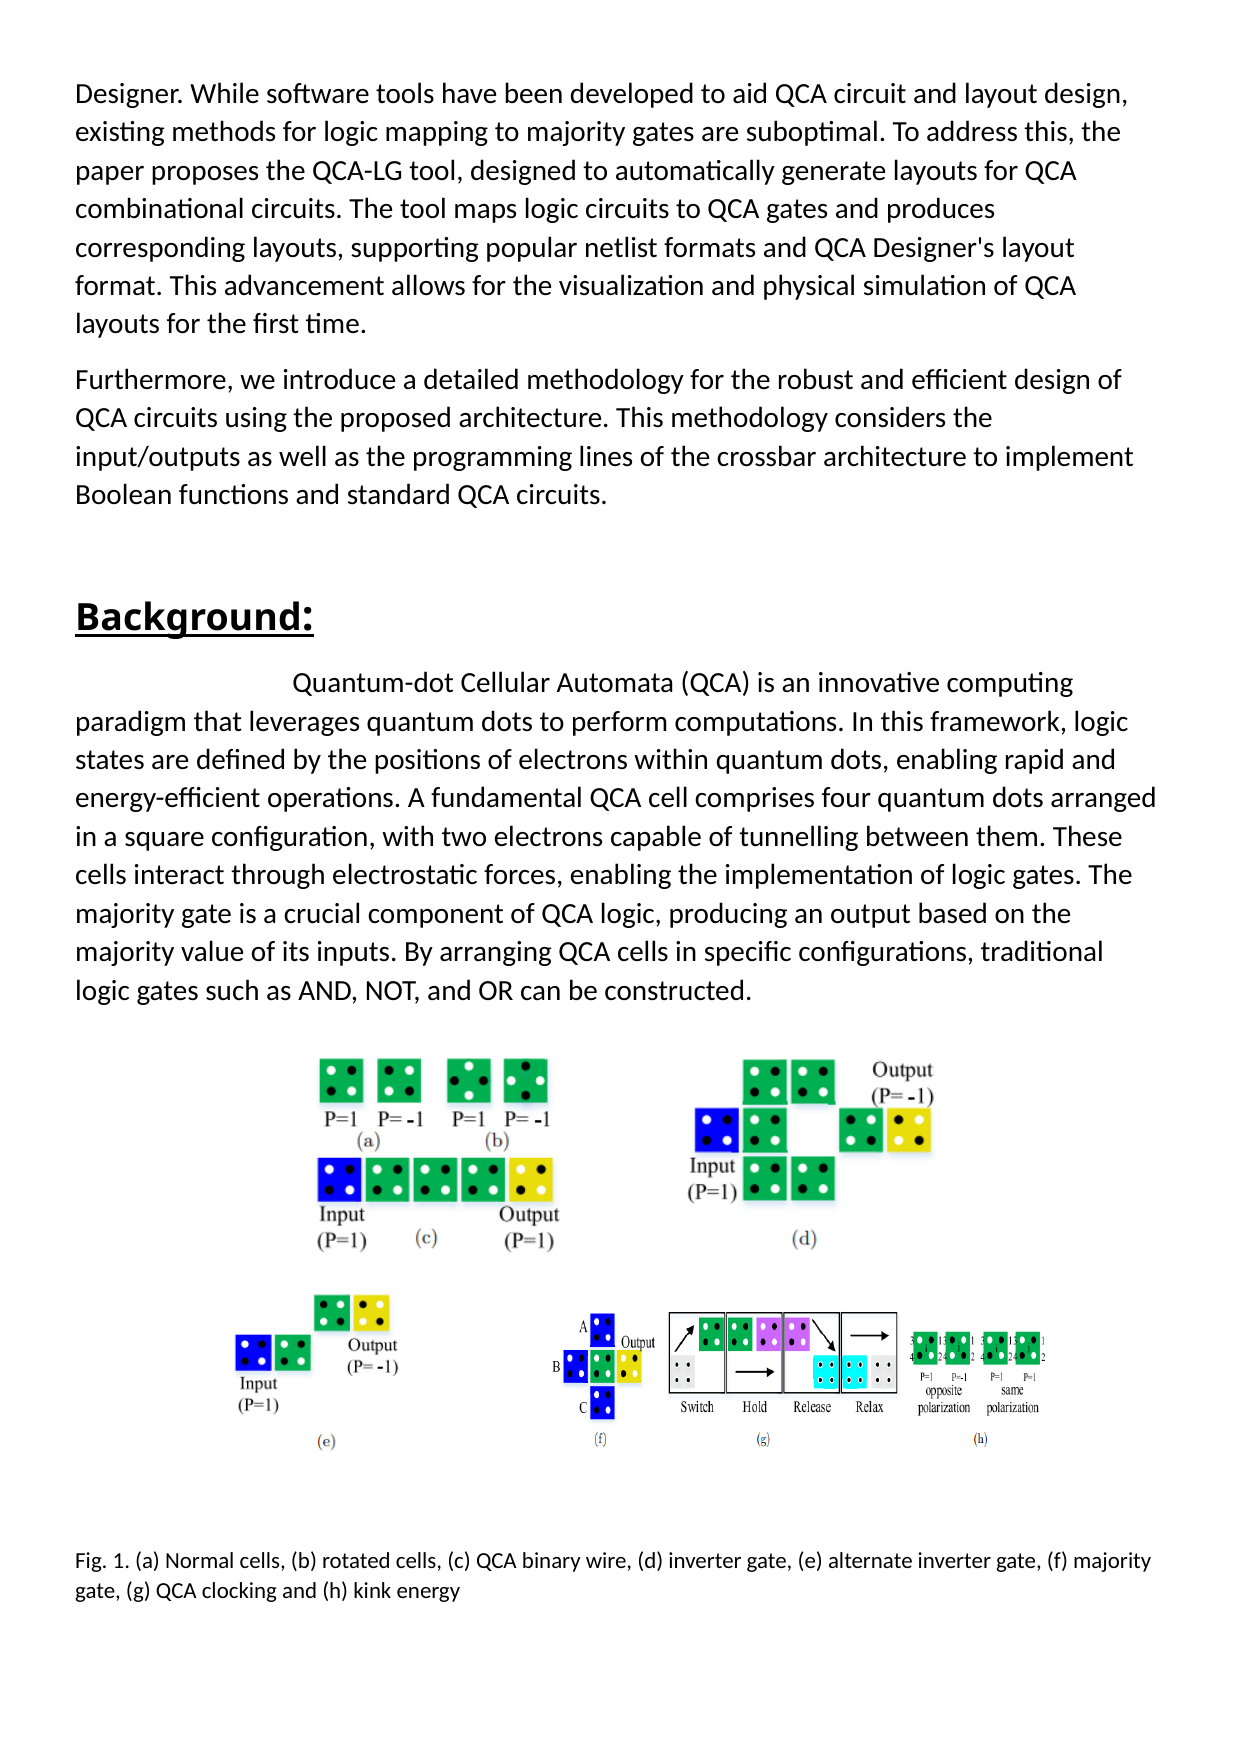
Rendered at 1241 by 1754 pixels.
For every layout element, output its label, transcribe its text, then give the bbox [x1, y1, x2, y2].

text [75, 75, 1165, 341]
text Fig. 1. (a) Normal cells, (b) rotated cells, (c) QCA binary wire, (d) inverter gate, (e) alternate inverter gate, (f) majority gate, (g) QCA clocking and (h) kink energy [75, 1546, 1165, 1604]
picture [519, 1300, 1102, 1456]
text Quantum-dot Cellular Automata (QCA) is an innovative computing paradigm that leverages quantum dots to perform computations. In this framework, logic states are defined by the positions of electrons within quantum dots, enabling rapid and energy-efficient operations. A fundamental QCA cell comprises four quantum dots arranged in a square configuration, with two electrons capable of tunnelling between them. These cells interact through electrostatic forces, enabling the implementation of logic gates. The majority gate is a crucial component of QCA logic, producing an output based on the majority value of its inputs. By arranging QCA cells in specific configurations, traditional logic gates such as AND, NOT, and OR can be constructed. [75, 664, 1165, 1007]
picture [646, 1043, 970, 1261]
picture [213, 1280, 458, 1472]
picture [266, 1026, 614, 1261]
text Furthermore, we introduce a detailed methodology for the robust and efficient design of QCA circuits using the proposed architecture. This methodology considers the input/outputs as well as the programming lines of the crossbar architecture to implement Boolean functions and standard QCA circuits. [75, 361, 1165, 512]
text Background: [75, 586, 1165, 643]
